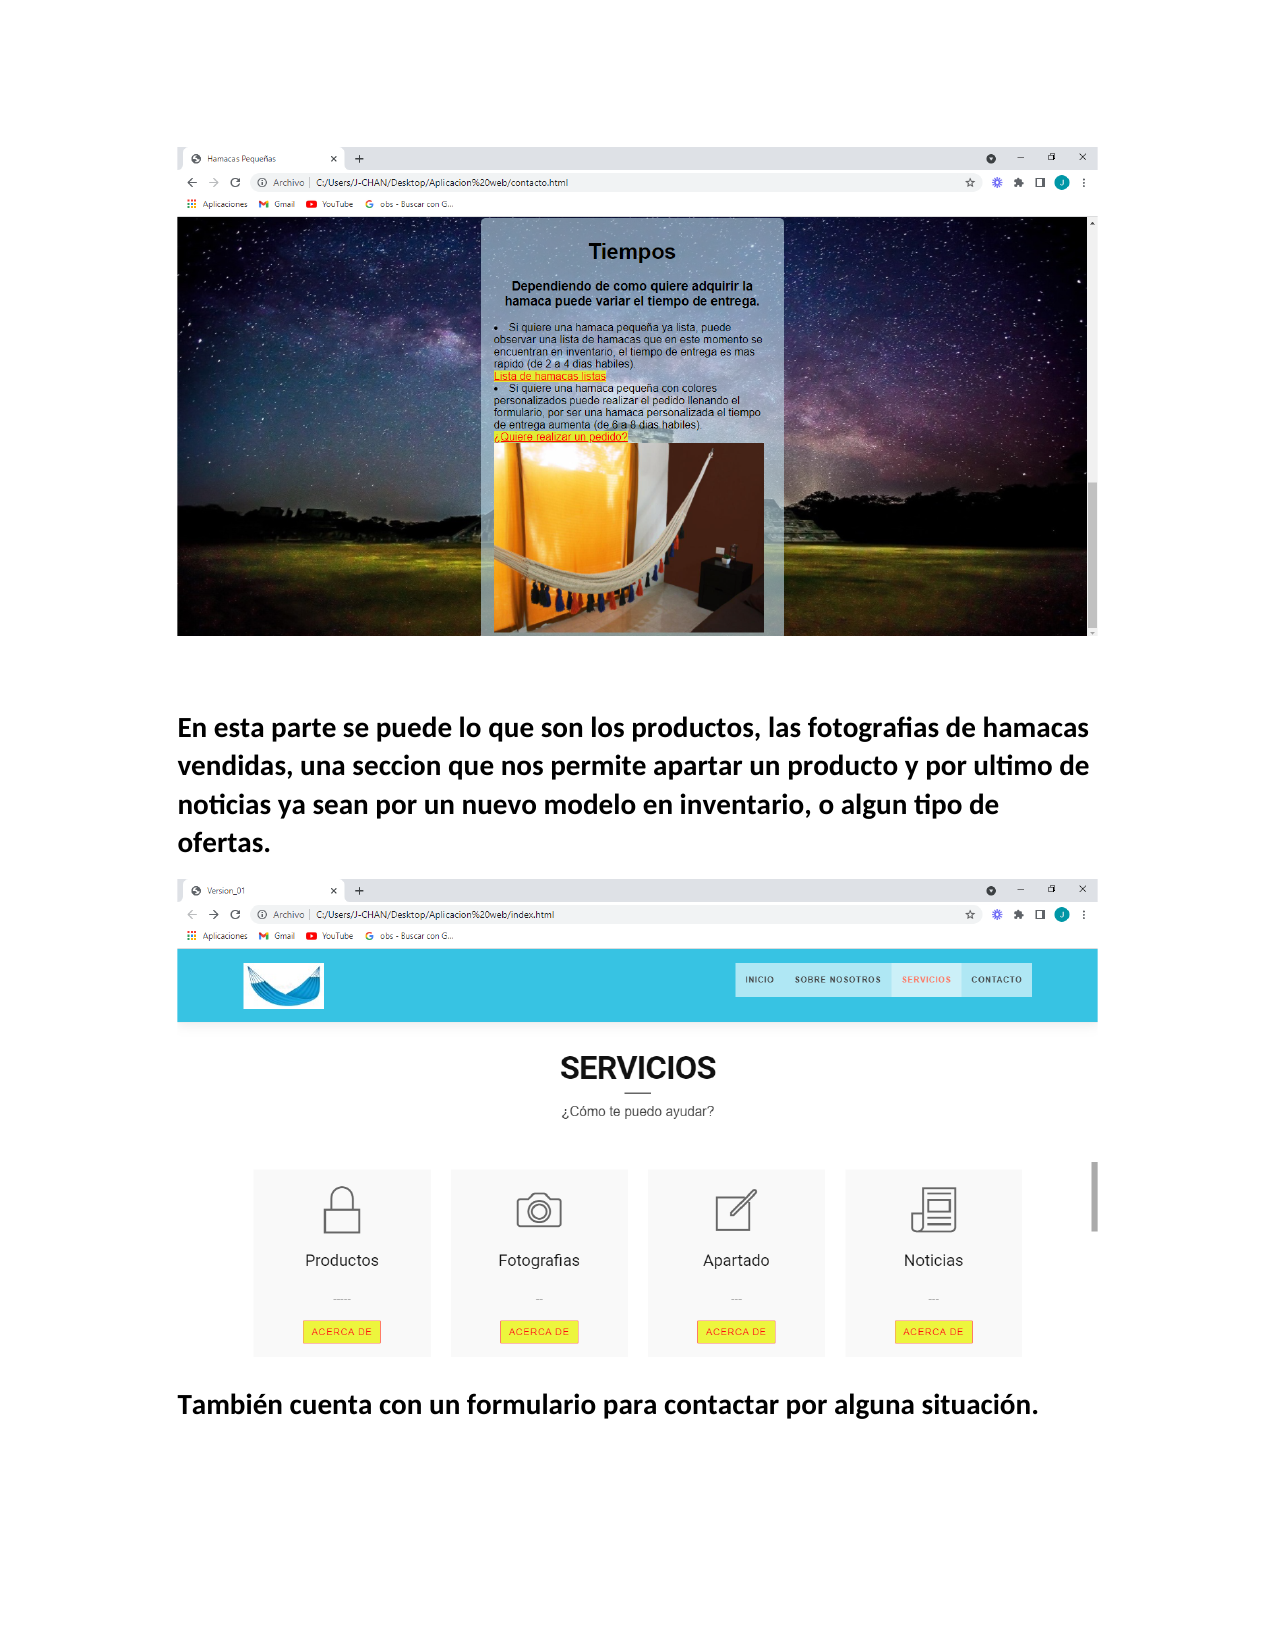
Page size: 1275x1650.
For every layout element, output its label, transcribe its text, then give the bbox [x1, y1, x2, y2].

text También cuenta con un formulario para contactar por alguna situación. [177, 1386, 1098, 1421]
picture [177, 147, 1098, 636]
picture [177, 879, 1098, 1367]
text En esta parte se puede lo que son los productos, las fotografias de hamacas vendidas, una seccion que nos permite apartar un producto y por ultimo de noticias ya sean por un nuevo modelo en inventario, o algun tipo de ofertas. [177, 709, 1098, 860]
